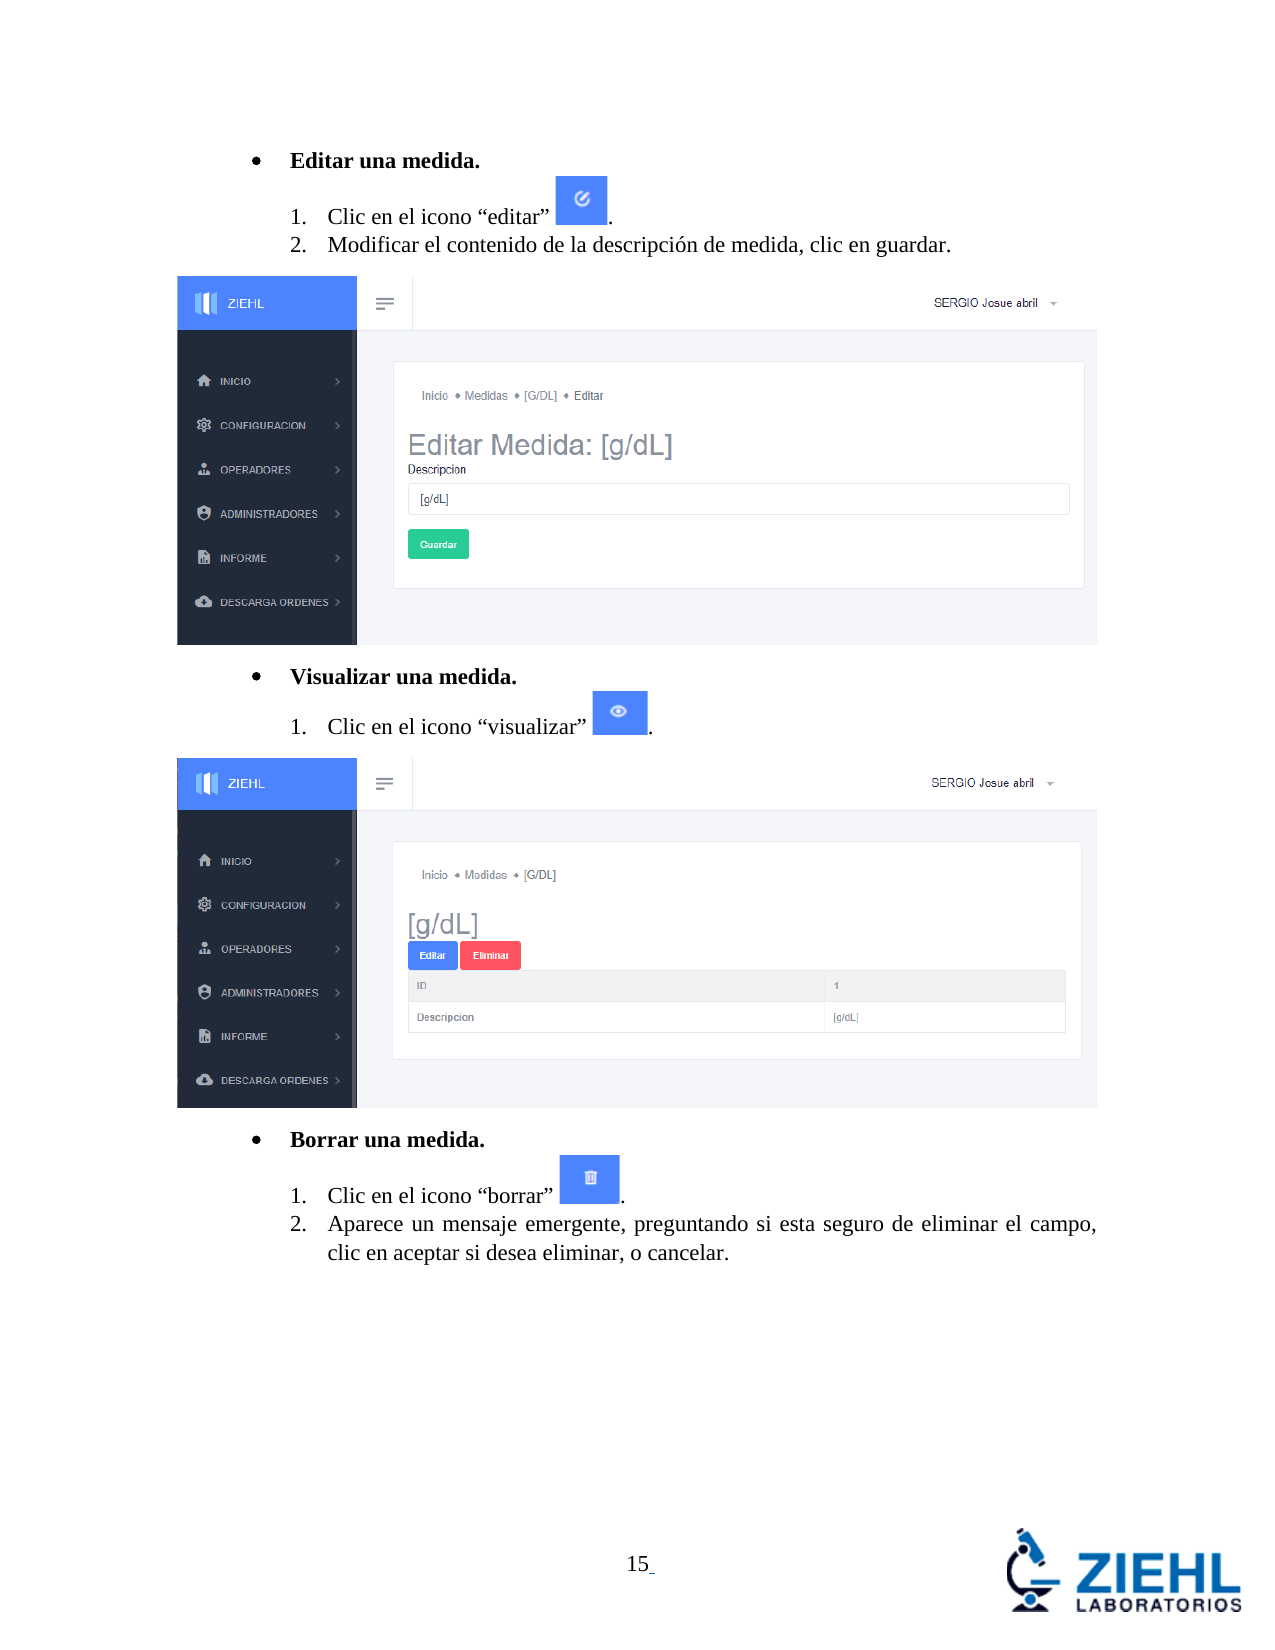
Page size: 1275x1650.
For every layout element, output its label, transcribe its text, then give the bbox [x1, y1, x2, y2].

list Modificar el contenido de la descripción de medida, clic en guardar. [290, 232, 1098, 258]
list Clic en el icono “borrar” . [290, 1155, 1098, 1208]
list Borrar una medida. [252, 1126, 1098, 1153]
picture [1007, 1528, 1242, 1612]
list Clic en el icono “visualizar” . [290, 691, 1098, 739]
list Visualizar una medida. [252, 663, 1098, 689]
list Aparece un mensaje emergente, preguntando si esta seguro de eliminar el campo, clic en aceptar si desea eliminar, o cancelar. [290, 1210, 1098, 1265]
list Editar una medida. [252, 148, 1098, 174]
list Clic en el icono “editar” . [290, 176, 1098, 229]
